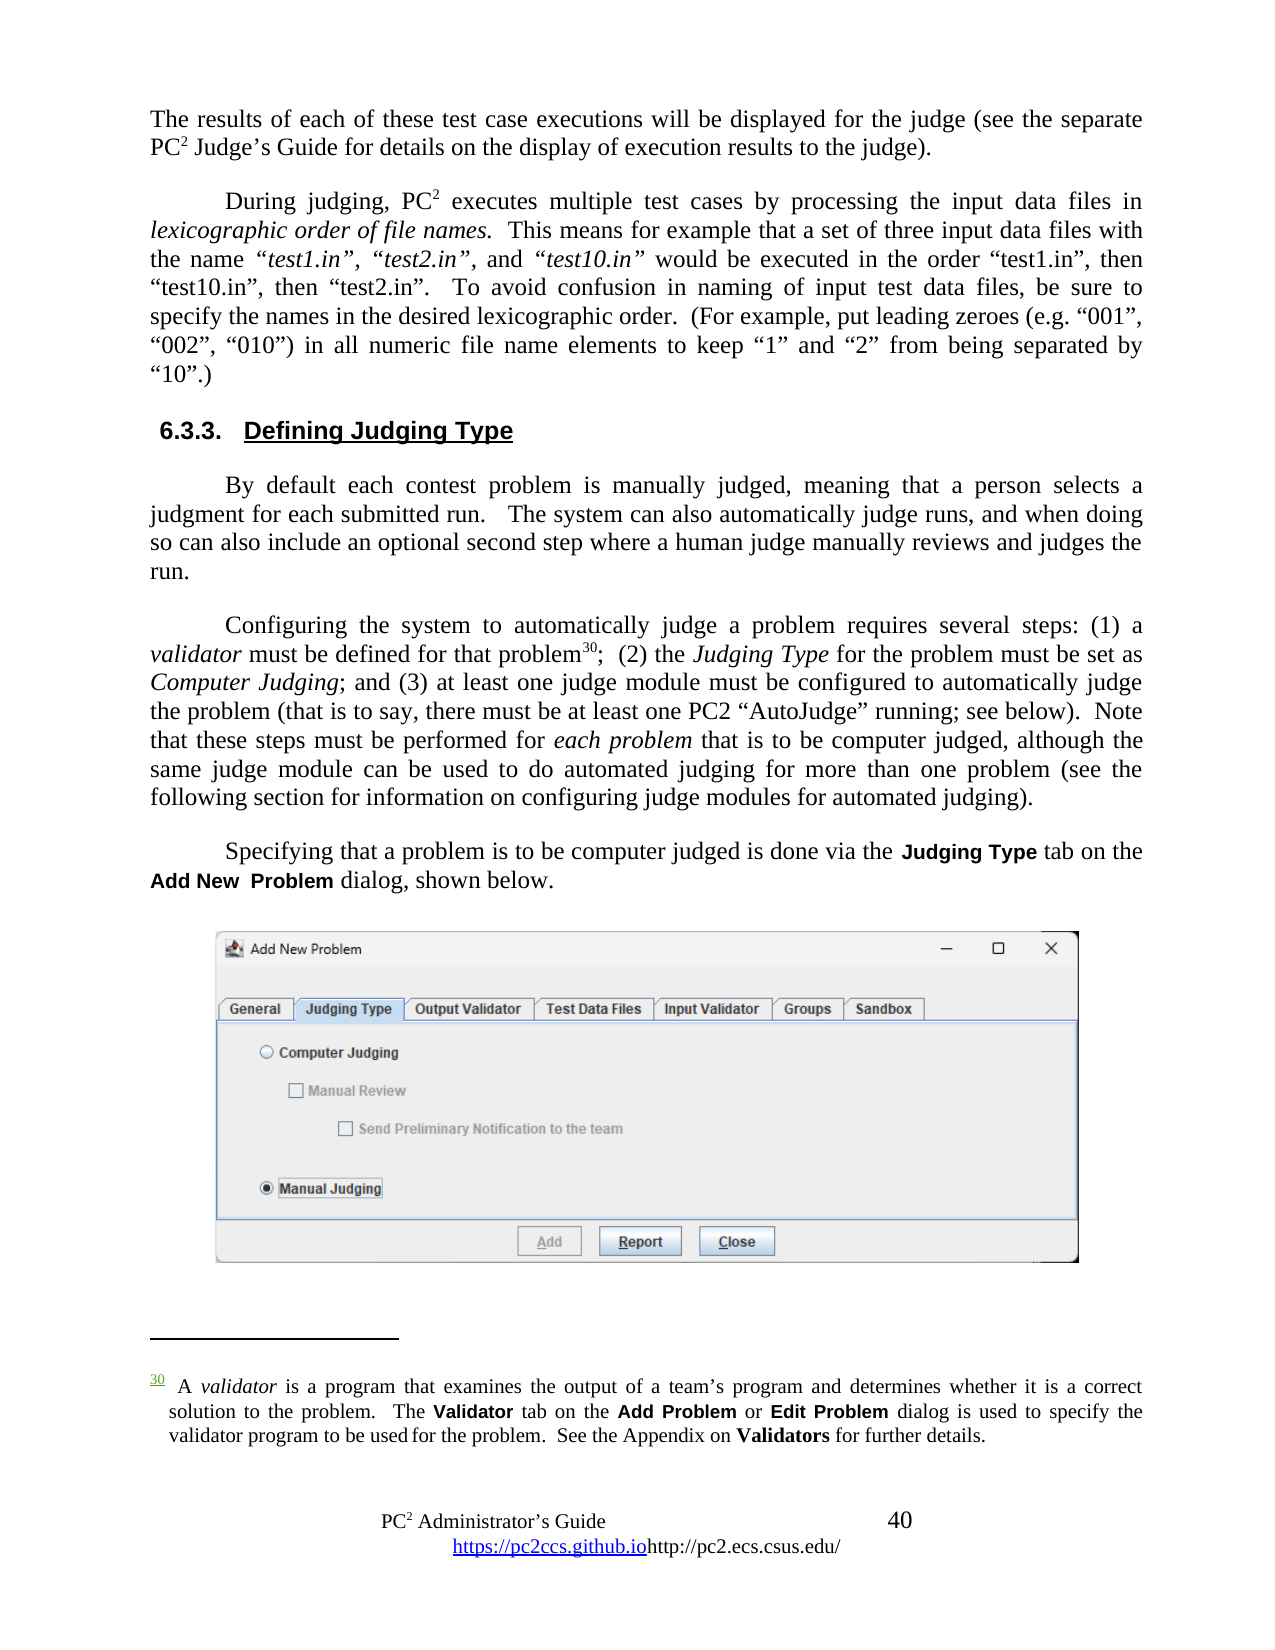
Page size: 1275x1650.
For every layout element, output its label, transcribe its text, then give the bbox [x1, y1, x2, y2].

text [150, 104, 1144, 161]
text During judging, PC2 executes multiple test cases by processing the input data files in lexicographic order of file names. This means for example that a set of three input data files with the name “test1.in”, “test2.in”, and “test10.in” would be executed in the order “test1.in”, then “test10.in”, then “test2.in”. To avoid confusion in naming of input test data files, be sure to specify the names in the desired lexicographic order. (For example, put leading zeroes (e.g. “001”, “002”, “010”) in all numeric file name elements to keep “1” and “2” from being separated by “10”.) [150, 186, 1144, 387]
text By default each contest problem is manually judged, meaning that a person selects a judgment for each submitted run. The system can also automatically judge runs, and when doing so can also include an optional second step where a human judge manually reviews and judges the run. [150, 470, 1144, 585]
text Configuring the system to automatically judge a problem requires several steps: (1) a validator must be defined for that problem; (2) the Judging Type for the problem must be set as Computer Judging; and (3) at least one judge module must be configured to automatically judge the problem (that is to say, there must be at least one PC2 “AutoJudge” running; see below). Note that these steps must be performed for each problem that is to be computer judged, although the same judge module can be used to do automated judging for more than one problem (see the following section for information on configuring judge modules for automated judging). [150, 610, 1144, 811]
picture [215, 931, 1079, 1263]
list Defining Judging Type [159, 416, 1143, 445]
text Specifying that a problem is to be computer judged is done via the Judging Type tab on the Add New Problem dialog, shown below. [150, 836, 1143, 894]
